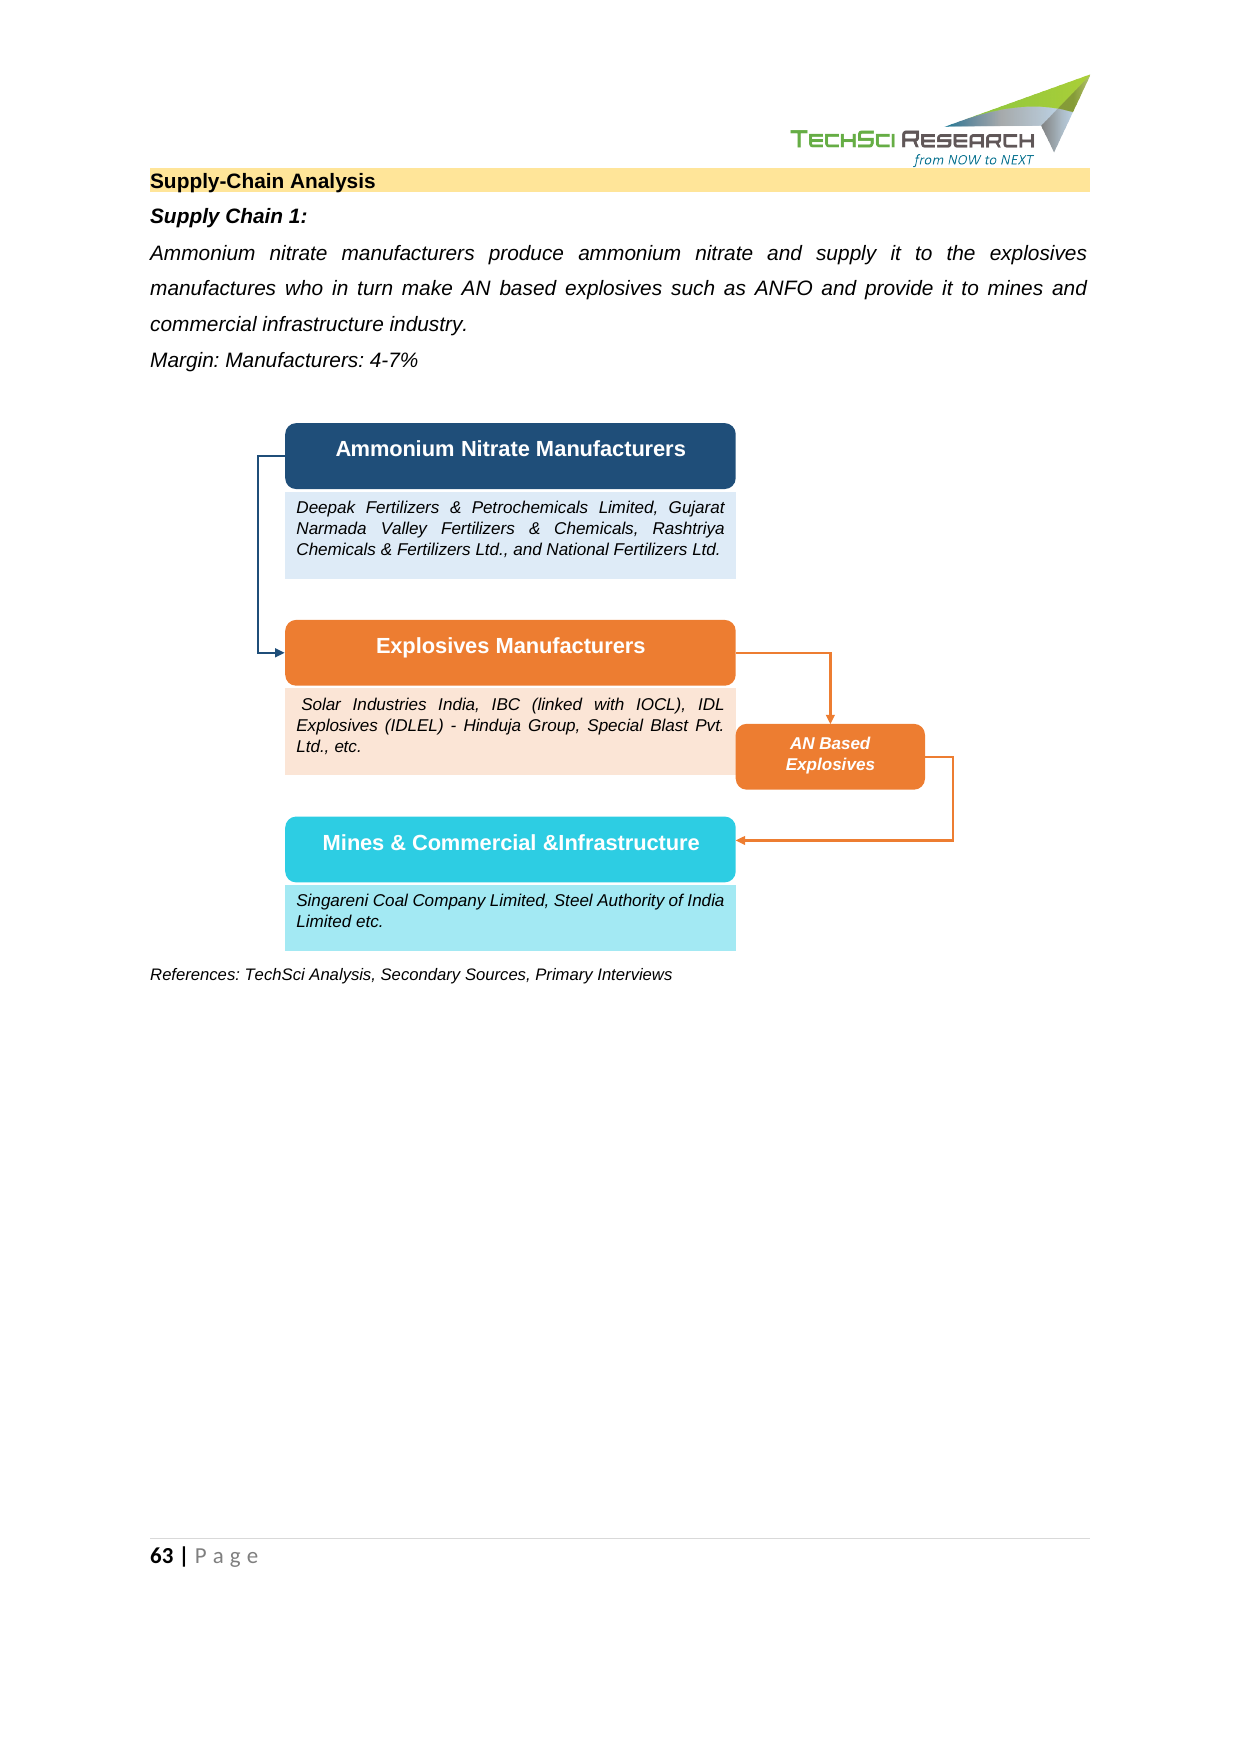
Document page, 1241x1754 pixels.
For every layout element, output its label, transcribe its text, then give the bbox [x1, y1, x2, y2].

picture [788, 73, 1091, 169]
text Supply-Chain Analysis [150, 168, 1090, 192]
text Supply Chain 1: [150, 204, 1090, 228]
text Ammonium nitrate manufacturers produce ammonium nitrate and supply it to the explosives manufactures who in turn make AN based explosives such as ANFO and provide it to mines and commercial infrastructure industry. [150, 240, 1090, 336]
text References: TechSci Analysis, Secondary Sources, Primary Interviews [150, 965, 1090, 984]
text Margin: Manufacturers: 4-7% [150, 348, 1090, 372]
